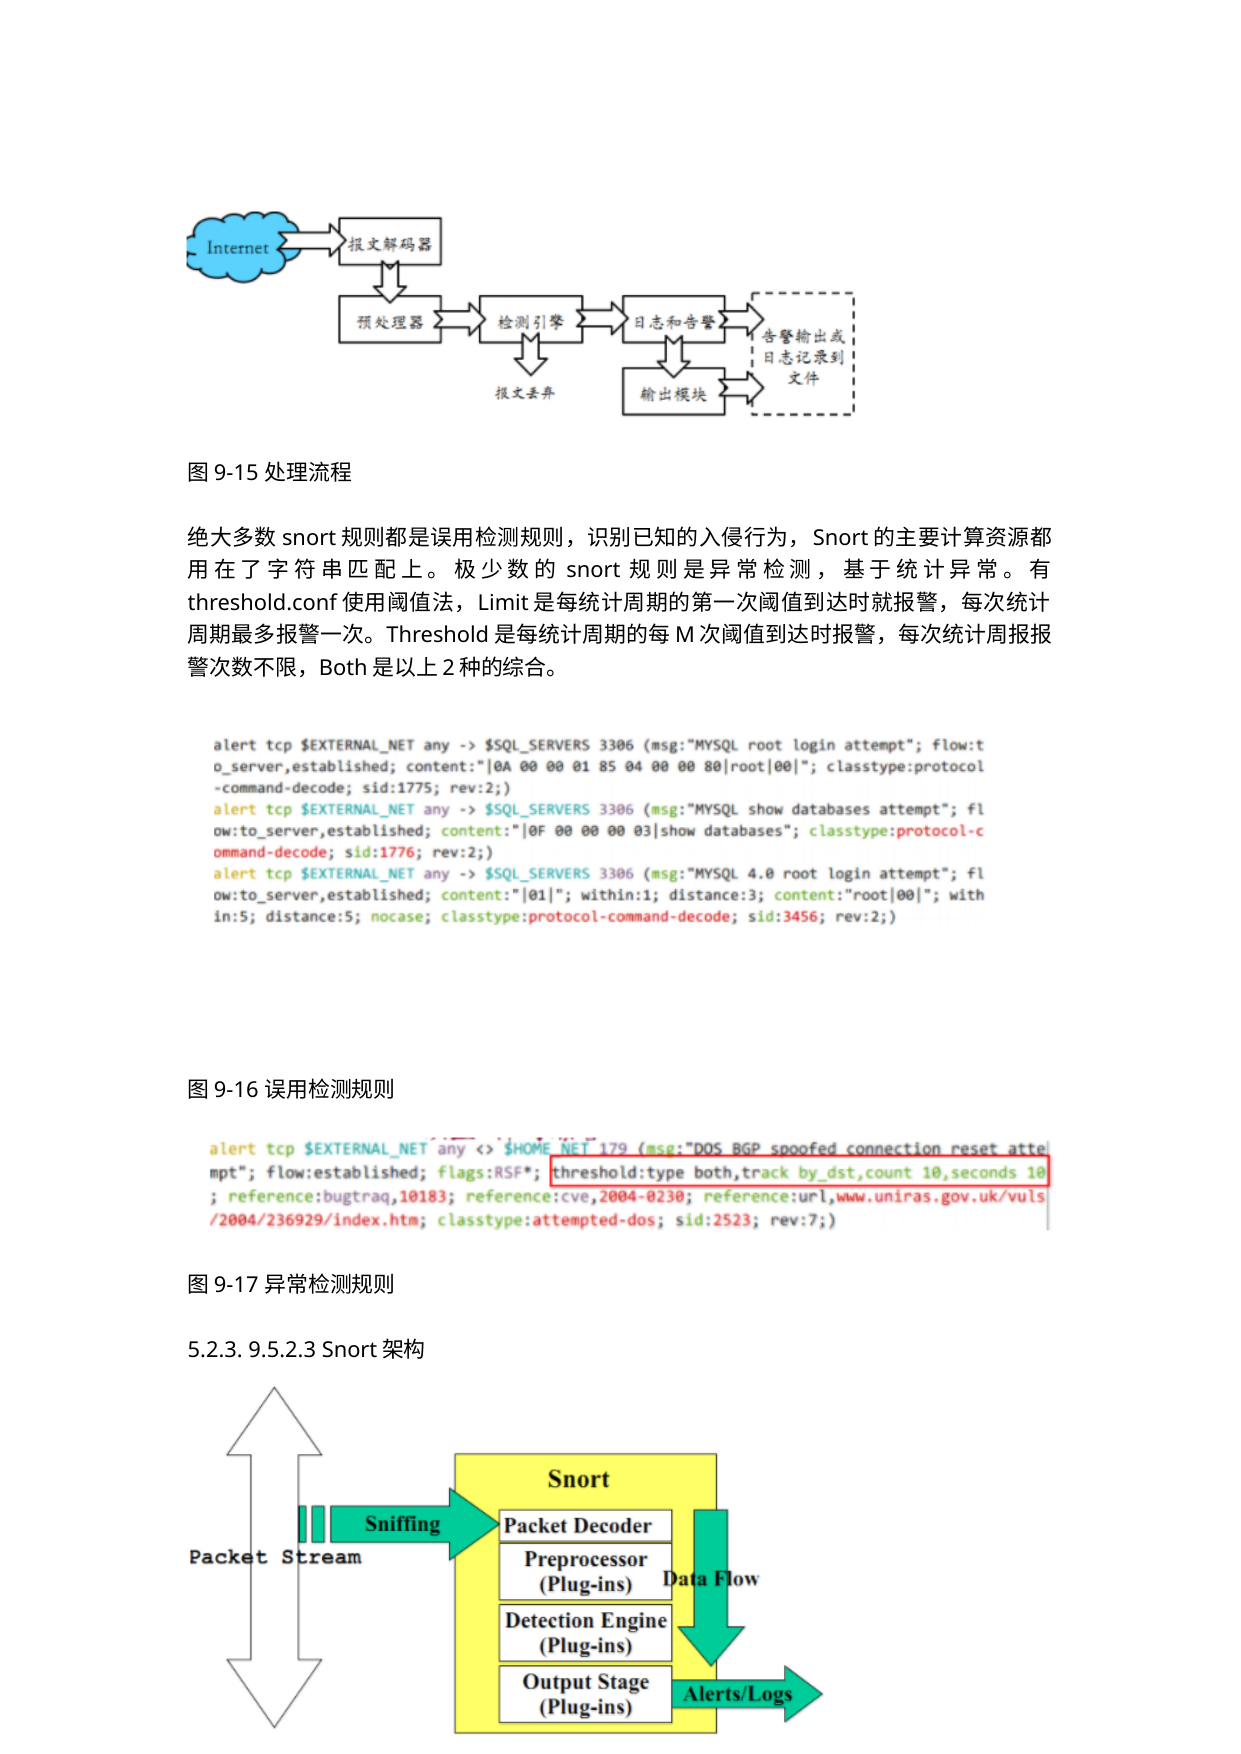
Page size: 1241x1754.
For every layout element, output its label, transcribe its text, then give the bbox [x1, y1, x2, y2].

list 5.2.3. 9.5.2.3 Snort架构 [187, 1332, 1053, 1364]
picture [203, 724, 1004, 948]
list 绝大多数snort规则都是误用检测规则，识别已知的入侵行为，Snort的主要计算资源都用在了字符串匹配上。极少数的snort规则是异常检测，基于统计异常。有threshold.conf使用阈值法，Limit是每统计周期的第一次阈值到达时就报警，每次统计周期最多报警一次。Threshold是每统计周期的每M次阈值到达时报警，每次统计周报报警次数不限，Both是以上2种的综合。 [187, 519, 1053, 682]
picture [198, 1130, 1055, 1259]
picture [175, 1373, 830, 1749]
list 图9-17 异常检测规则 [187, 1267, 1053, 1299]
list 图9-16 误用检测规则 [187, 1072, 1053, 1104]
list 图9-15 处理流程 [187, 454, 1053, 487]
picture [178, 198, 876, 446]
